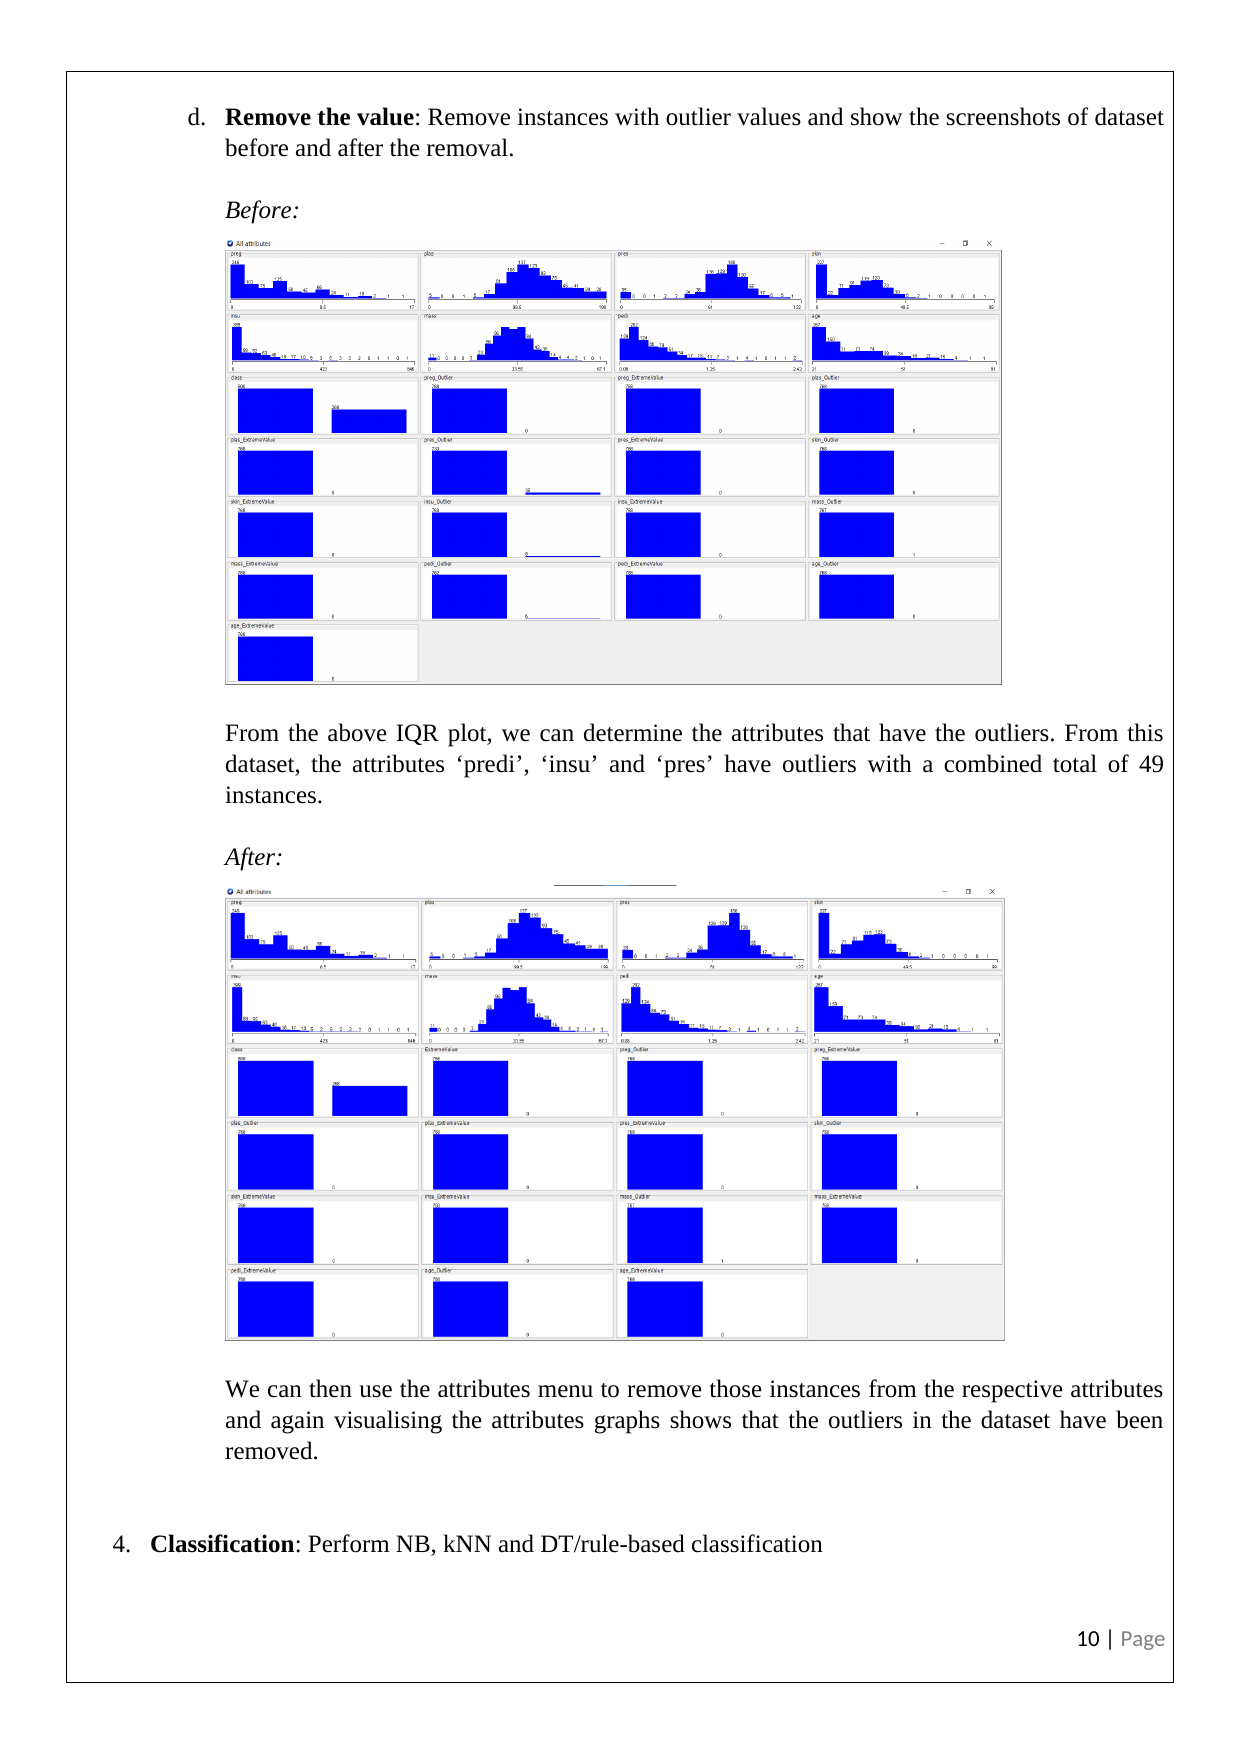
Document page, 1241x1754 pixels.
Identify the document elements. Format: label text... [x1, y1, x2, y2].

text From the above IQR plot, we can determine the attributes that have the outliers. From this dataset, the attributes ‘predi’, ‘insu’ and ‘pres’ have outliers with a combined total of 49 instances. [225, 718, 1165, 809]
text Before: [225, 195, 1165, 224]
picture [225, 238, 1002, 685]
picture [225, 885, 1005, 1341]
text After: [225, 842, 1165, 871]
text We can then use the attributes menu to remove those instances from the respective attributes and again visualising the attributes graphs shows that the outliers in the dataset have been removed. [225, 1374, 1165, 1465]
list Remove the value: Remove instances with outlier values and show the screenshots of dataset before and after the removal. [187, 102, 1165, 162]
list Classification: Perform NB, kNN and DT/rule-based classification [112, 1529, 1165, 1558]
